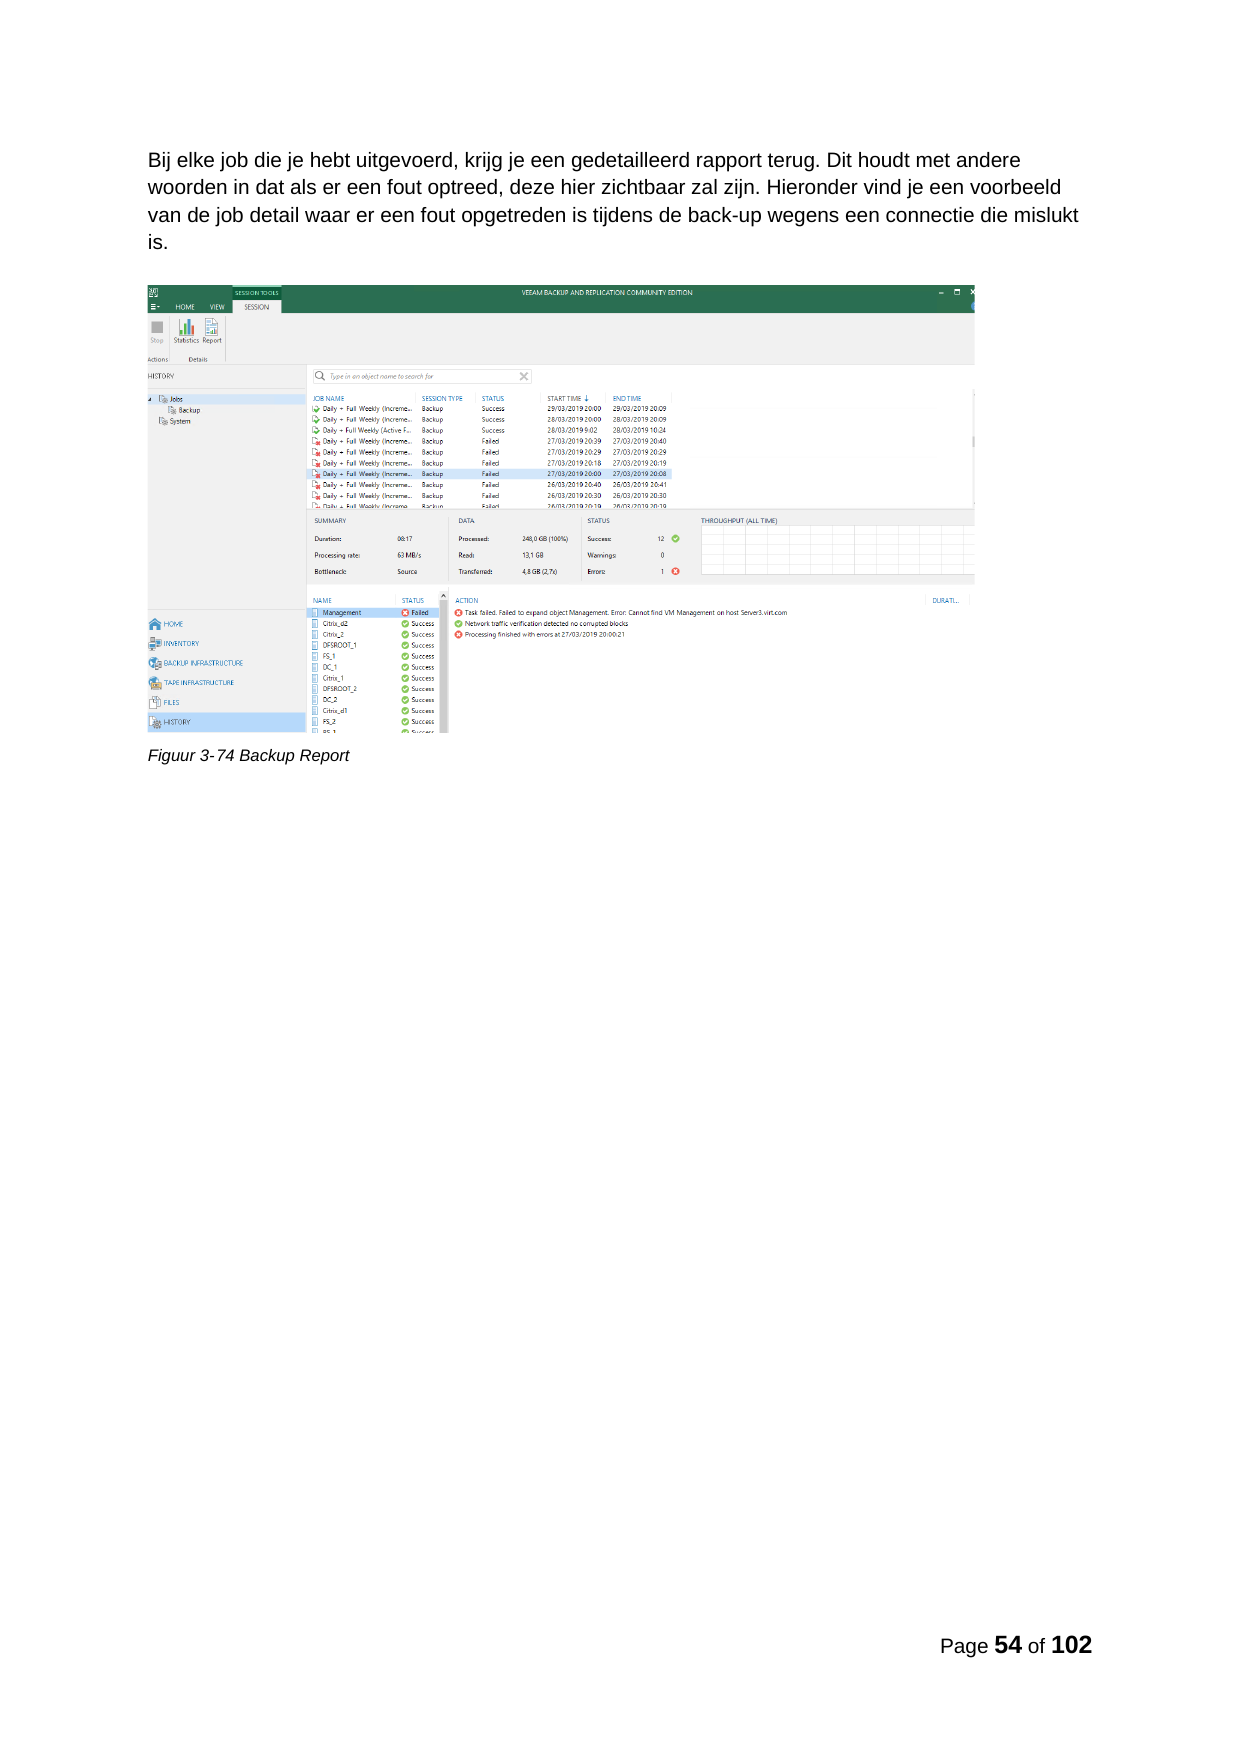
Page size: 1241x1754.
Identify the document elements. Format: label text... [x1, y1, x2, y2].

text Bij elke job die je hebt uitgevoerd, krijg je een gedetailleerd rapport terug. Dit houdt met andere woorden in dat als er een fout optreed, deze hier zichtbaar zal zijn. Hieronder vind je een voorbeeld van de job detail waar er een fout opgetreden is tijdens de back-up wegens een connectie die mislukt is. [148, 148, 1092, 254]
picture [147, 285, 975, 733]
